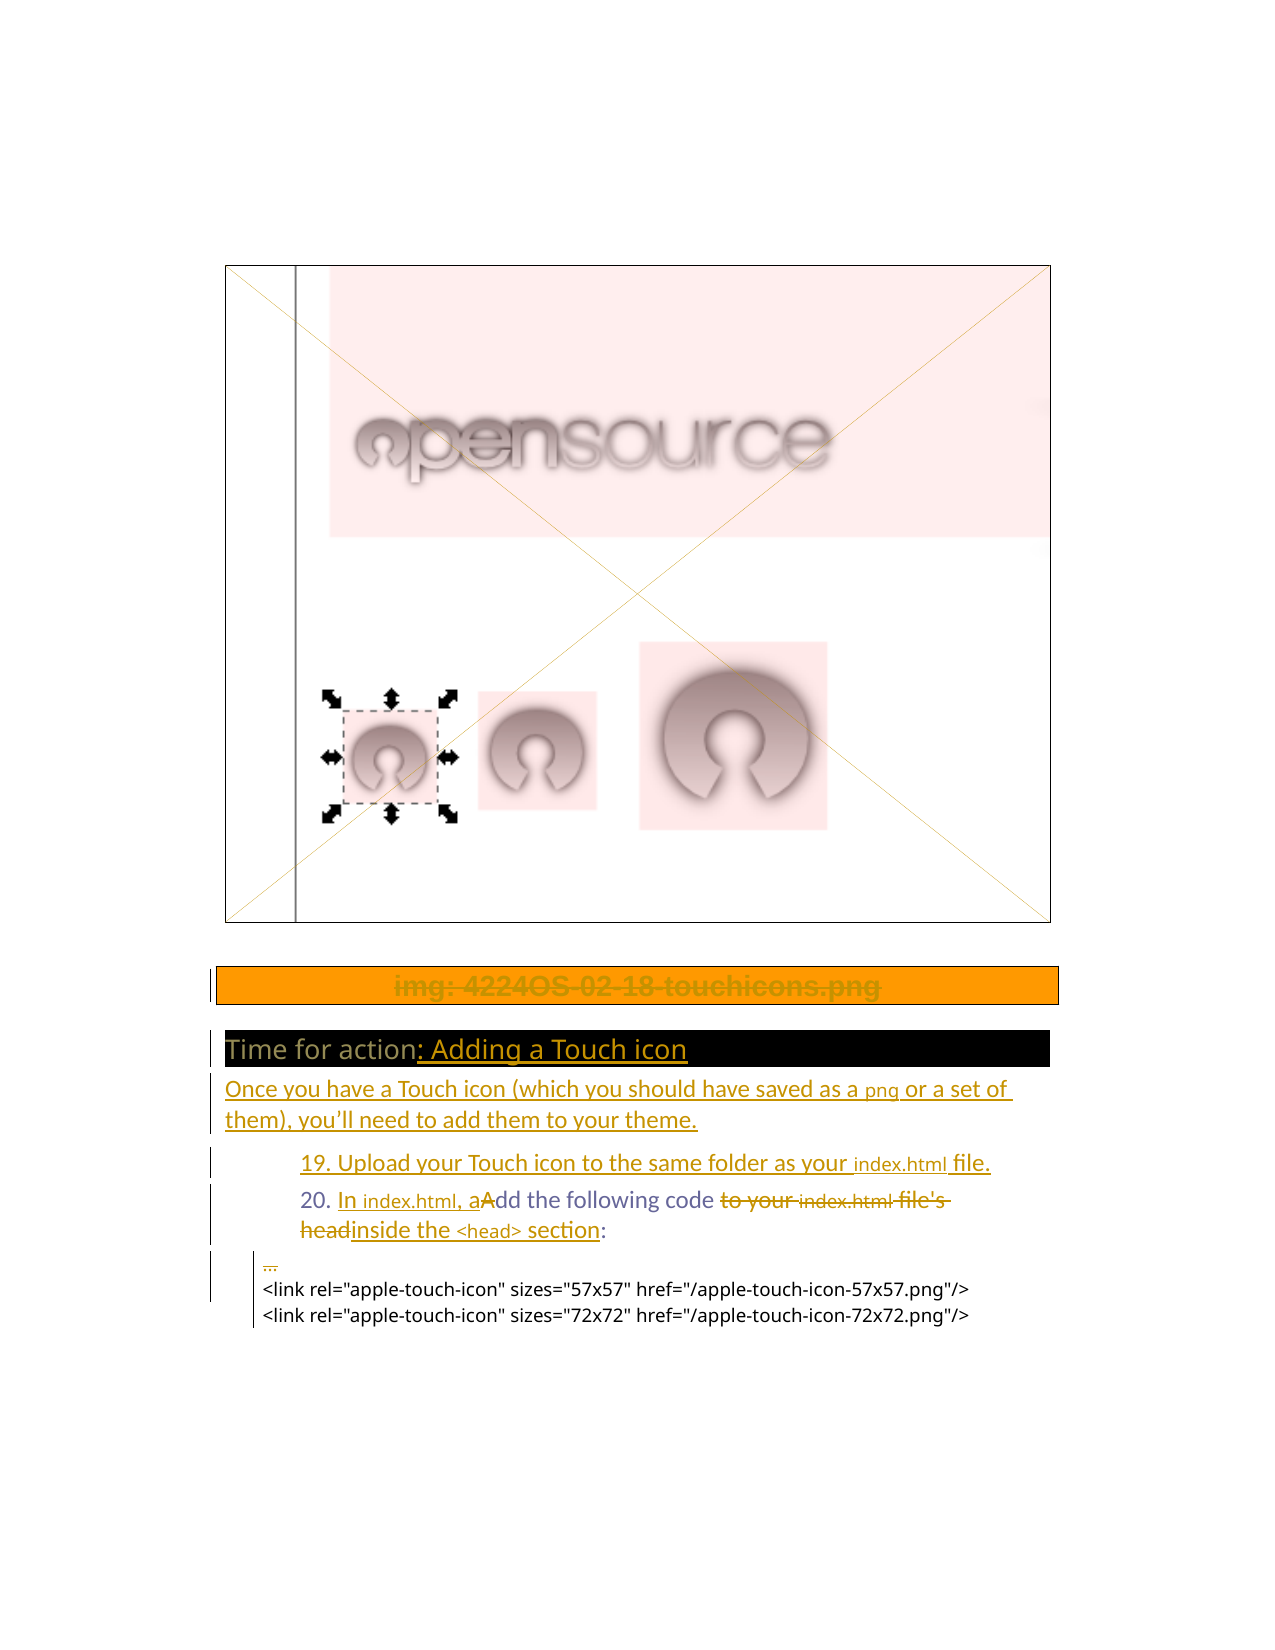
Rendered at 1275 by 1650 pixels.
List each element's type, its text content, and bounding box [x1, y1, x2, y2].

text Time for action [225, 1030, 1050, 1067]
picture [227, 595, 1047, 922]
text <link rel="apple-touch-icon" sizes="72x72" href="/apple-touch-icon-72x72.png"/> [254, 1302, 1050, 1328]
picture [226, 268, 636, 920]
picture [228, 266, 1047, 593]
list dd the following code : [300, 1184, 1012, 1245]
text <link rel="apple-touch-icon" sizes="57x57" href="/apple-touch-icon-57x57.png"/> [254, 1277, 1050, 1302]
picture [639, 267, 1050, 921]
